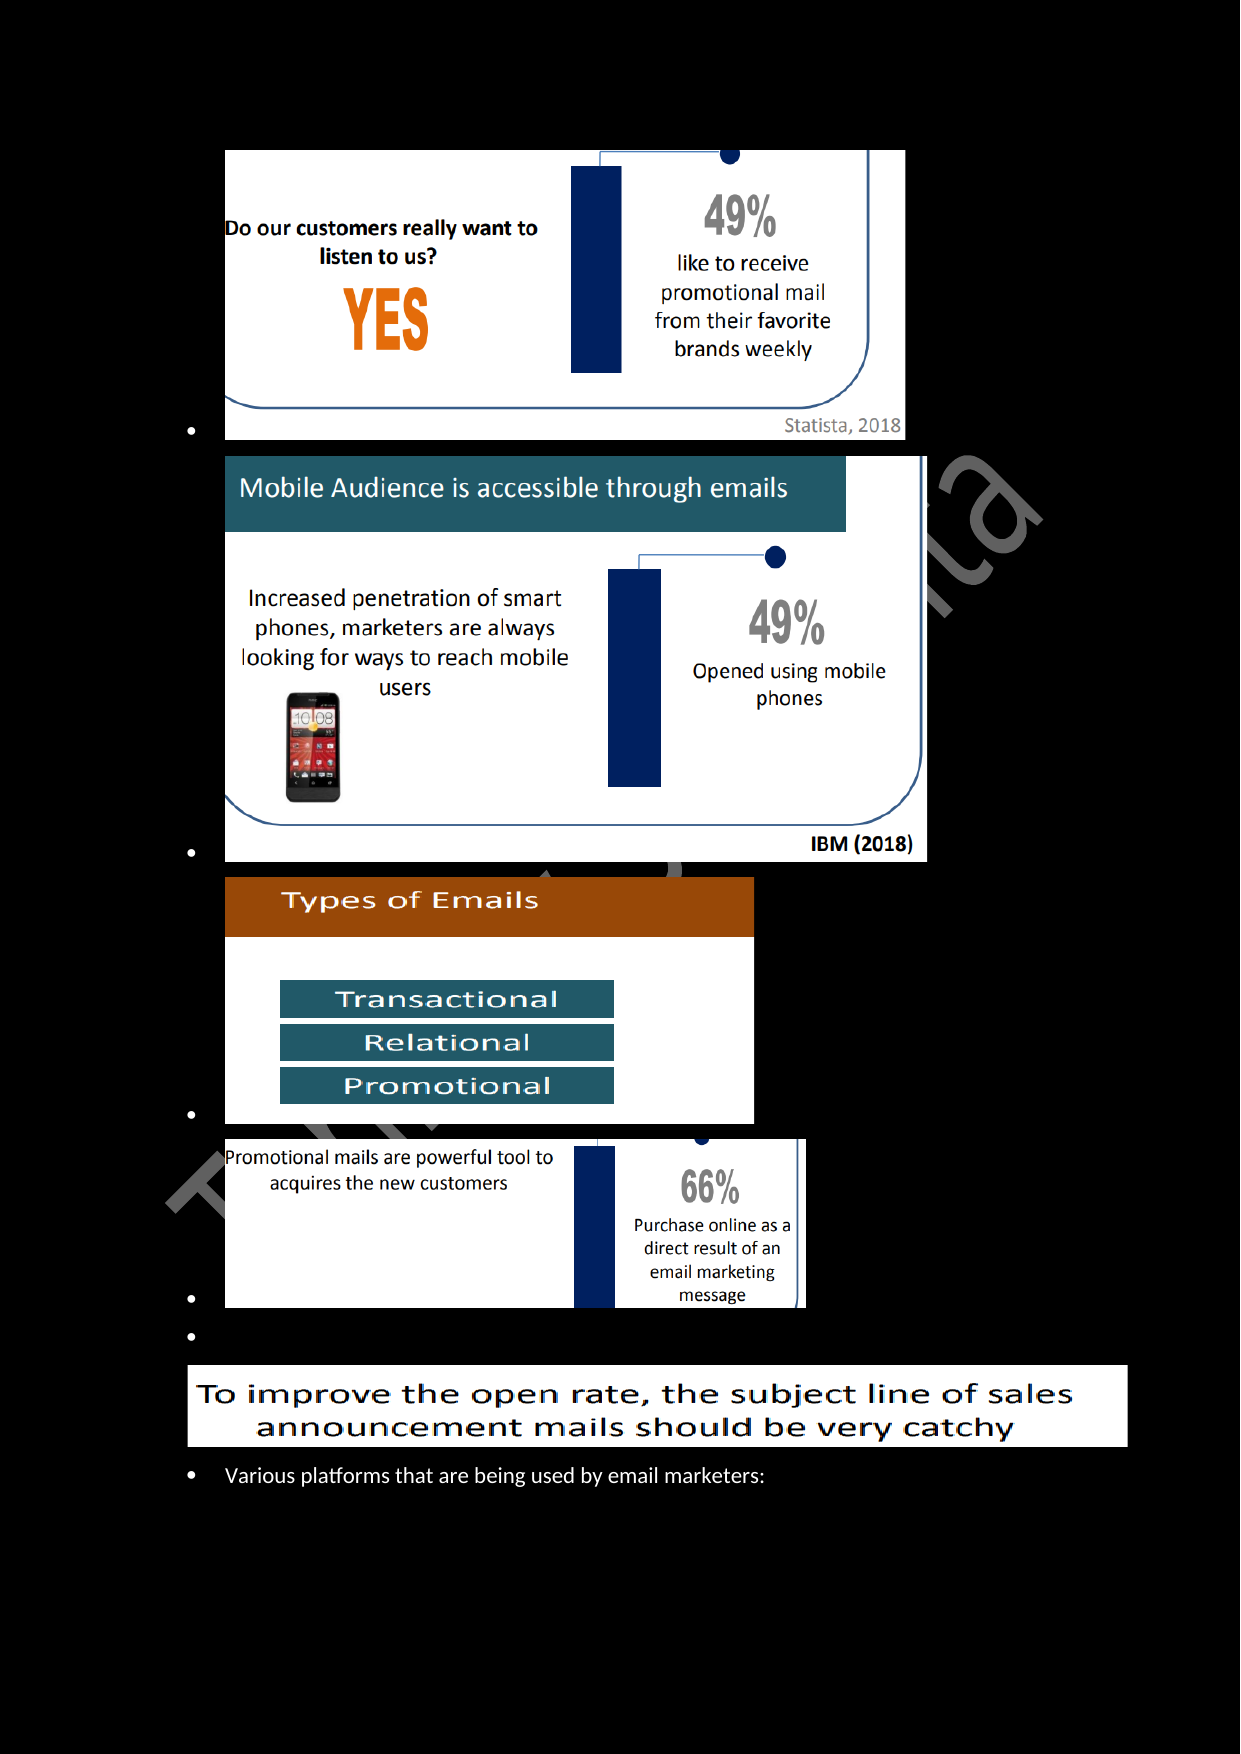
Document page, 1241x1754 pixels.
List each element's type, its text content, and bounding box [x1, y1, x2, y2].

picture [225, 877, 755, 1124]
picture [225, 150, 906, 440]
list Various platforms that are being used by email marketers: [187, 1461, 1090, 1489]
picture [225, 1139, 806, 1308]
picture [225, 456, 928, 862]
picture [187, 1365, 1128, 1447]
